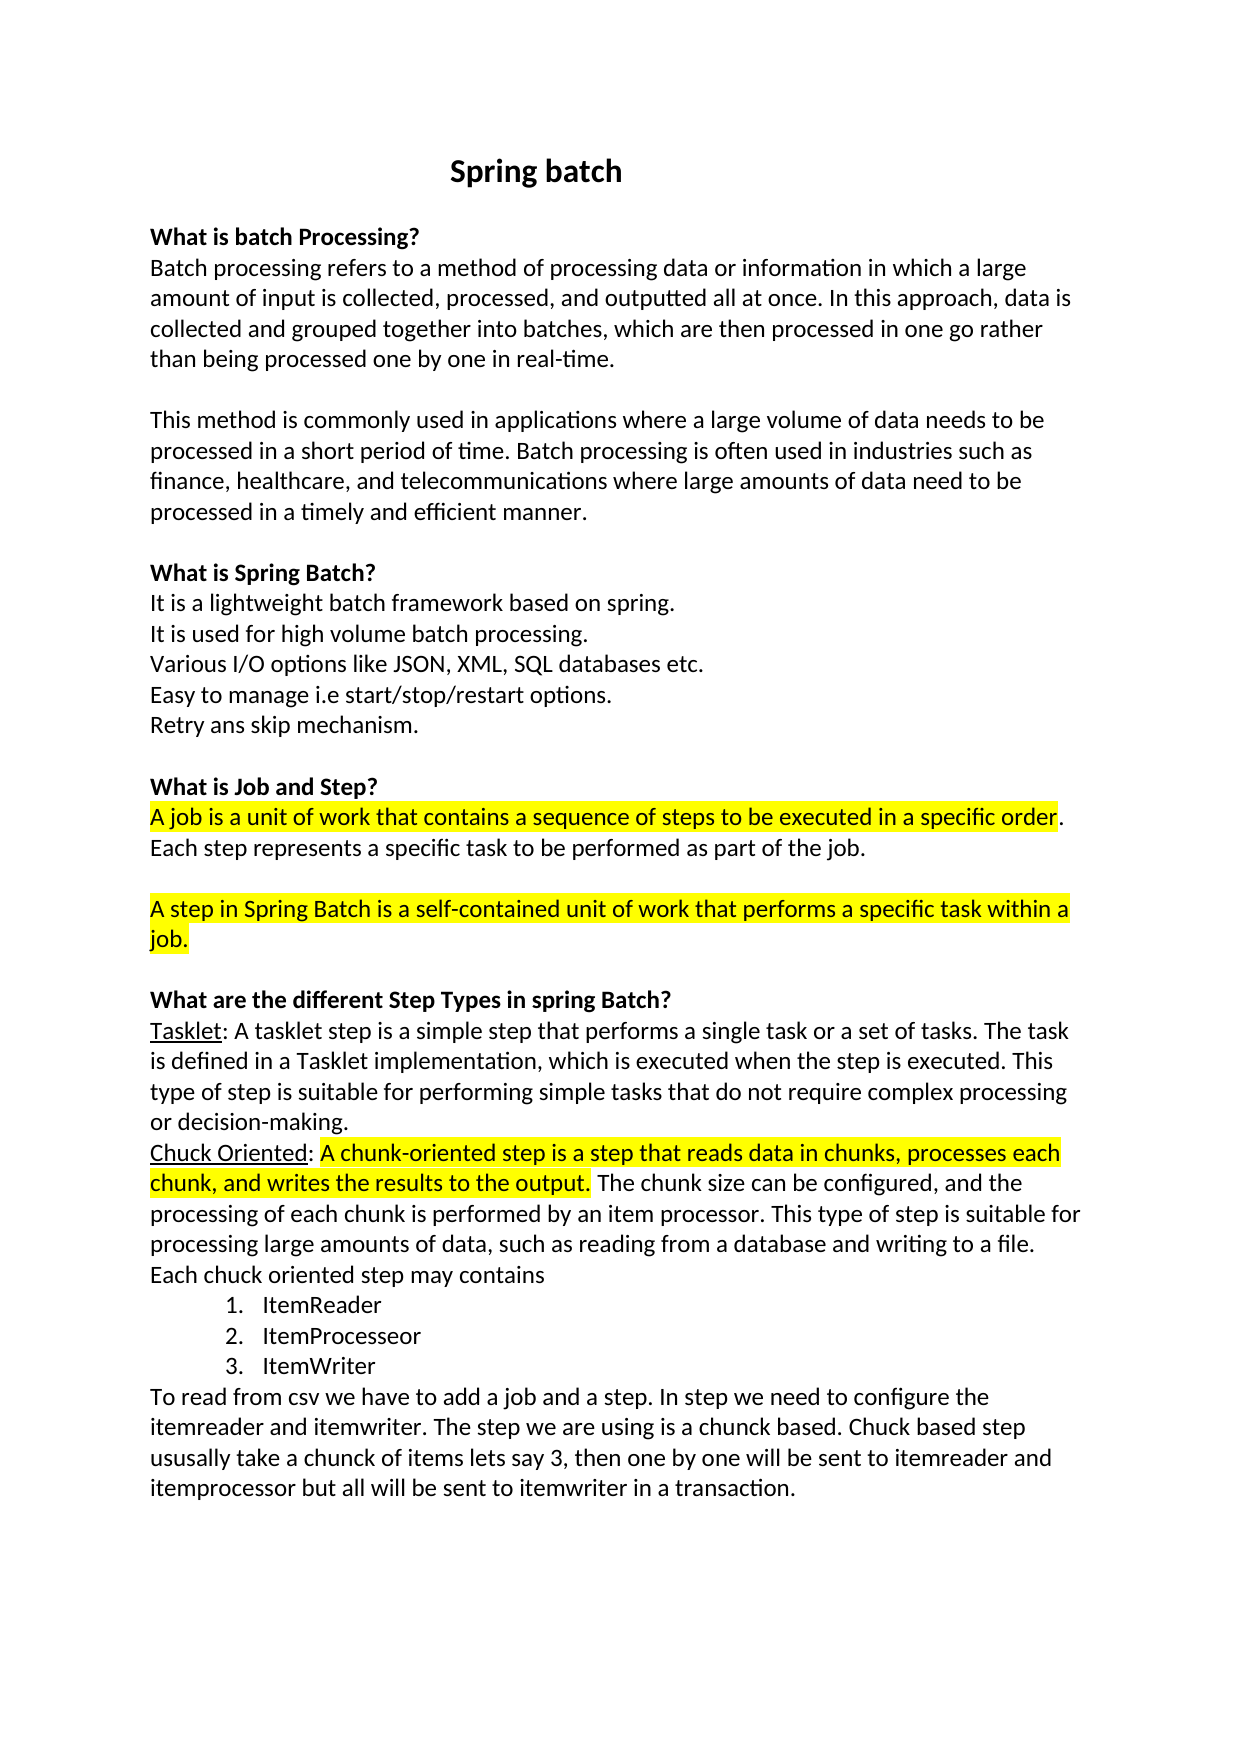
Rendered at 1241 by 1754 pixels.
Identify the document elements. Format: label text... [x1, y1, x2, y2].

text Spring batch [375, 150, 1090, 191]
text This method is commonly used in applications where a large volume of data needs to be processed in a short period of time. Batch processing is often used in industries such as finance, healthcare, and telecommunications where large amounts of data need to be processed in a timely and efficient manner. [150, 404, 1090, 526]
text Batch processing refers to a method of processing data or information in which a large amount of input is collected, processed, and outputted all at once. In this approach, data is collected and grouped together into batches, which are then processed in one go rather than being processed one by one in real-time. [150, 252, 1090, 374]
text It is a lightweight batch framework based on spring. [150, 587, 1090, 618]
list ItemProcesseor [225, 1320, 1090, 1351]
text What is Spring Batch? [150, 557, 1090, 587]
text Retry ans skip mechanism. [150, 709, 1090, 740]
text A step in Spring Batch is a self-contained unit of work that performs a specific task within a job. [189, 893, 1090, 954]
text Each chuck oriented step may contains [150, 1259, 1090, 1289]
text What is Job and Step? [150, 771, 1090, 801]
text What are the different Step Types in spring Batch? [150, 984, 1090, 1015]
list ItemReader [225, 1289, 1090, 1320]
text Tasklet: A tasklet step is a simple step that performs a single task or a set of tasks. The task is defined in a Tasklet implementation, which is executed when the step is executed. This type of step is suitable for performing simple tasks that do not require complex processing or decision-making. [150, 1015, 1090, 1137]
text Various I/O options like JSON, XML, SQL databases etc. [150, 648, 1090, 679]
text What is batch Processing? [150, 221, 1090, 252]
text It is used for high volume batch processing. [150, 618, 1090, 648]
text A job is a unit of work that contains a sequence of steps to be executed in a specific order. Each step represents a specific task to be performed as part of the job. [150, 801, 1090, 862]
list ItemWriter [225, 1351, 1090, 1381]
text Easy to manage i.e start/stop/restart options. [150, 679, 1090, 709]
text Chuck Oriented: A chunk-oriented step is a step that reads data in chunks, processes each chunk, and writes the results to the output. The chunk size can be configured, and the processing of each chunk is performed by an item processor. This type of step is suitable for processing large amounts of data, such as reading from a database and writing to a file. [150, 1137, 1090, 1259]
text To read from csv we have to add a job and a step. In step we need to configure the itemreader and itemwriter. The step we are using is a chunck based. Chuck based step ususally take a chunck of items lets say 3, then one by one will be sent to itemreader and itemprocessor but all will be sent to itemwriter in a transaction. [150, 1381, 1090, 1503]
